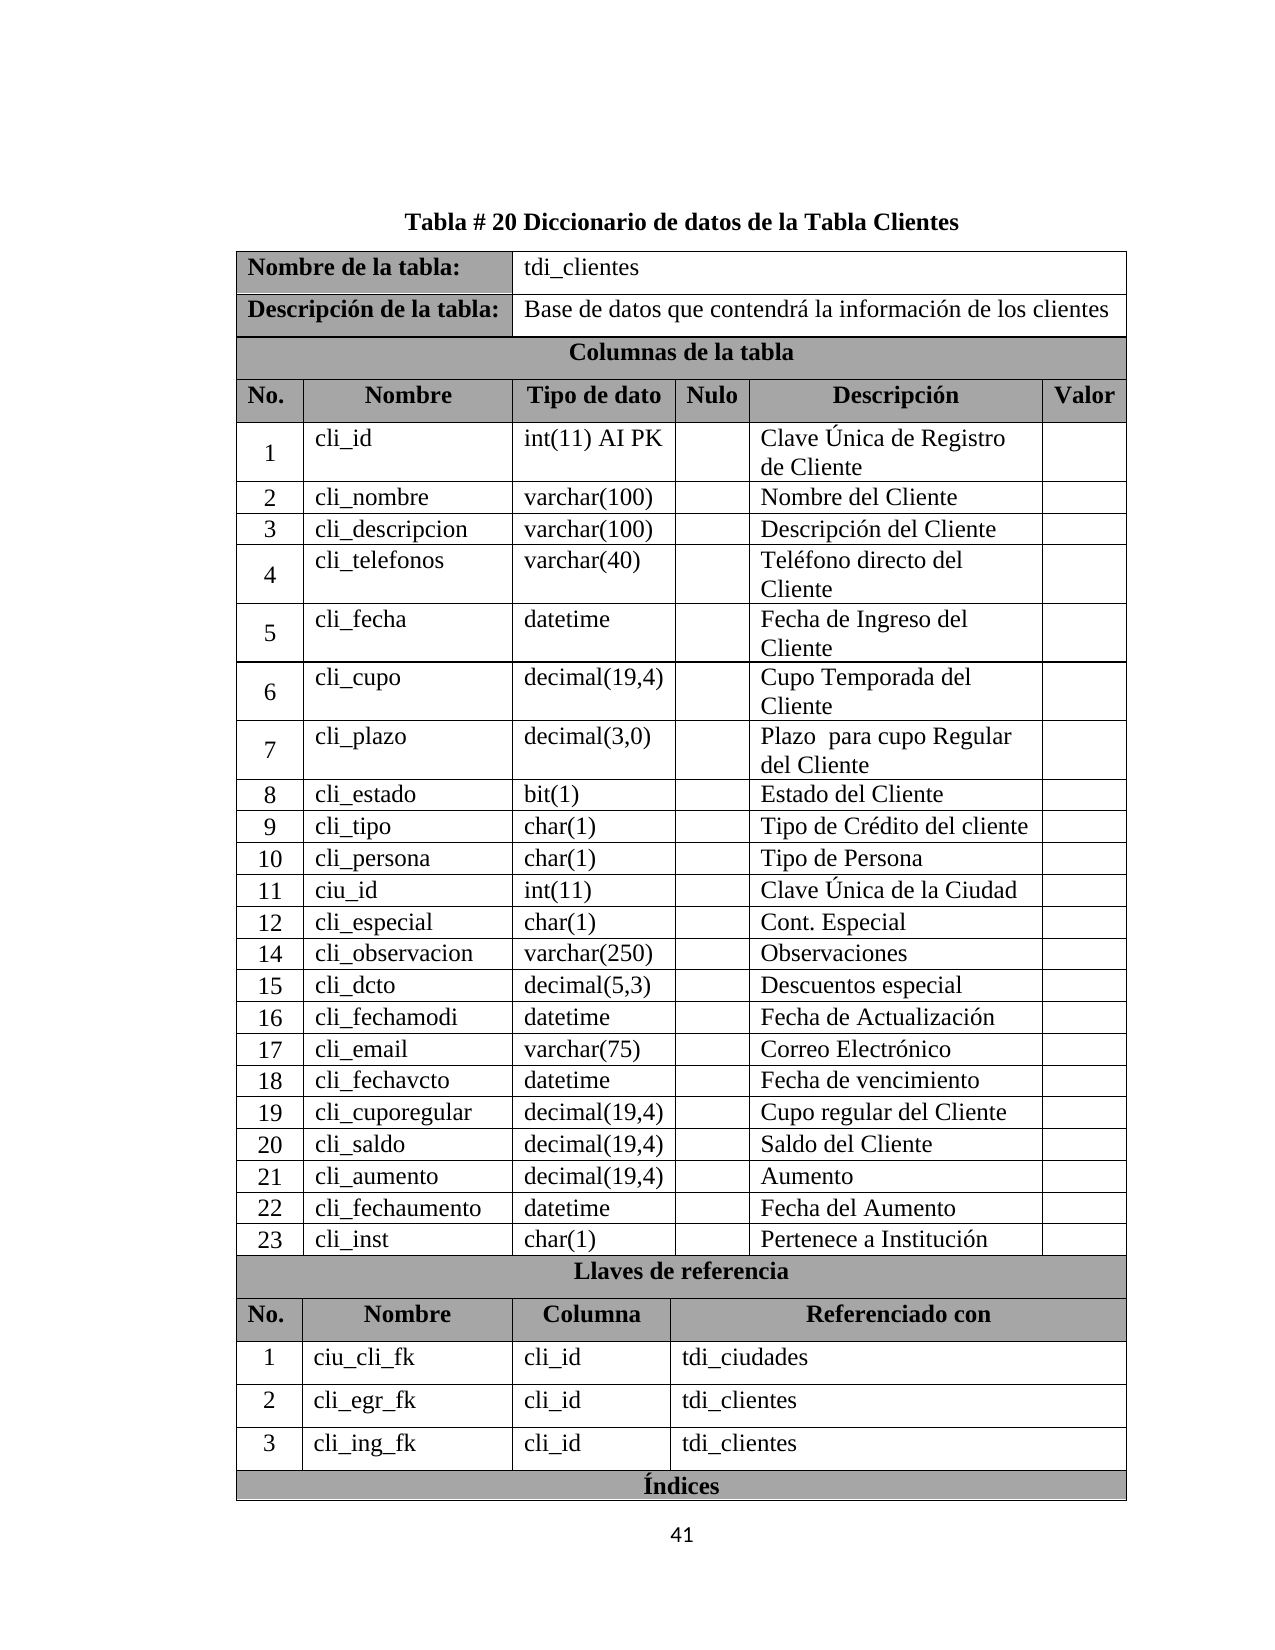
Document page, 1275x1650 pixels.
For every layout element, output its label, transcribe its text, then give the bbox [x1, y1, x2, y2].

table_cell [676, 1066, 749, 1096]
table_cell [1043, 780, 1126, 810]
table_cell Llaves de referencia [237, 1256, 1126, 1298]
table_cell datetime [513, 1002, 675, 1033]
table_cell [676, 1224, 749, 1255]
table_cell 14 [237, 939, 303, 969]
table_cell Teléfono directo del Cliente [750, 545, 1042, 603]
table_cell Columnas de la tabla [237, 338, 1126, 379]
table_cell [676, 1193, 749, 1223]
table_cell decimal(19,4) [513, 1161, 675, 1192]
text Tabla # 20 Diccionario de datos de la Tabla Clientes [236, 207, 1127, 236]
table_cell char(1) [513, 811, 675, 842]
table_cell cli_estado [304, 780, 512, 810]
table_cell cli_email [304, 1034, 512, 1064]
table_cell Estado del Cliente [750, 780, 1042, 810]
table_cell [1043, 514, 1126, 544]
table_cell varchar(40) [513, 545, 675, 603]
table_cell 1 [237, 423, 303, 481]
table_cell [676, 545, 749, 603]
table_cell 10 [237, 843, 303, 874]
table_cell cli_nombre [304, 482, 512, 513]
table_cell 4 [237, 545, 303, 603]
table_cell 16 [237, 1002, 303, 1033]
table_cell decimal(19,4) [513, 663, 675, 720]
table_cell No. [237, 1299, 302, 1341]
table_cell cli_ing_fk [303, 1428, 512, 1470]
table_cell [676, 780, 749, 810]
table_cell [1043, 843, 1126, 874]
table_cell cli_fechavcto [304, 1066, 512, 1096]
table_cell Nulo [676, 380, 749, 422]
table_cell cli_persona [304, 843, 512, 874]
table_cell 21 [237, 1161, 303, 1192]
table_cell cli_fecha [304, 604, 512, 661]
table_cell varchar(250) [513, 939, 675, 969]
table_cell 1 [237, 1342, 302, 1384]
table_cell [676, 482, 749, 513]
table_cell cli_telefonos [304, 545, 512, 603]
table_cell [676, 1129, 749, 1160]
table_cell Tipo de Crédito del cliente [750, 811, 1042, 842]
table_cell tdi_clientes [671, 1385, 1126, 1427]
table_cell No. [237, 380, 303, 422]
table_cell [1043, 604, 1126, 661]
table_cell [676, 423, 749, 481]
table_cell Clave Única de la Ciudad [750, 875, 1042, 906]
table_cell cli_fechamodi [304, 1002, 512, 1033]
table_cell Nombre [303, 1299, 512, 1341]
table_cell cli_plazo [304, 721, 512, 778]
table_cell Cont. Especial [750, 907, 1042, 937]
table_cell Valor [1043, 380, 1126, 422]
table_cell cli_observacion [304, 939, 512, 969]
table_cell [1043, 1002, 1126, 1033]
table_cell [1043, 811, 1126, 842]
table_cell Tipo de Persona [750, 843, 1042, 874]
table_cell Saldo del Cliente [750, 1129, 1042, 1160]
table_cell cli_tipo [304, 811, 512, 842]
table_cell [1043, 1066, 1126, 1096]
table_cell Descripción del Cliente [750, 514, 1042, 544]
table_cell datetime [513, 604, 675, 661]
table_cell Cupo Temporada del Cliente [750, 663, 1042, 720]
table_cell [676, 1002, 749, 1033]
table_cell varchar(100) [513, 514, 675, 544]
table_cell Observaciones [750, 939, 1042, 969]
table_cell [1043, 907, 1126, 937]
table_cell Cupo regular del Cliente [750, 1097, 1042, 1128]
table_cell [1043, 875, 1126, 906]
table_cell cli_inst [304, 1224, 512, 1255]
table_cell Descuentos especial [750, 970, 1042, 1001]
table_cell Aumento [750, 1161, 1042, 1192]
table_cell Fecha de Actualización [750, 1002, 1042, 1033]
table_cell 3 [237, 1428, 302, 1470]
table_cell Correo Electrónico [750, 1034, 1042, 1064]
table_cell datetime [513, 1193, 675, 1223]
table_cell [676, 721, 749, 778]
table_cell cli_id [304, 423, 512, 481]
table_cell 9 [237, 811, 303, 842]
table_cell varchar(100) [513, 482, 675, 513]
table_cell 11 [237, 875, 303, 906]
table_cell cli_descripcion [304, 514, 512, 544]
table_cell Base de datos que contendrá la información de los clientes [513, 295, 1126, 336]
table_cell 2 [237, 1385, 302, 1427]
table_cell [1043, 1034, 1126, 1064]
table_cell cli_aumento [304, 1161, 512, 1192]
table_cell [1043, 545, 1126, 603]
table_cell [676, 514, 749, 544]
table_cell [1043, 970, 1126, 1001]
table_cell [1043, 663, 1126, 720]
table_cell [676, 1161, 749, 1192]
table_cell 3 [237, 514, 303, 544]
table_cell ciu_cli_fk [303, 1342, 512, 1384]
table_header Nombre de la tabla: [237, 252, 512, 293]
table_cell [1043, 1161, 1126, 1192]
table_cell tdi_clientes [671, 1428, 1126, 1470]
table_cell Tipo de dato [513, 380, 675, 422]
table_cell Nombre del Cliente [750, 482, 1042, 513]
table_cell [676, 1034, 749, 1064]
table_cell Descripción de la tabla: [237, 295, 512, 336]
table_cell Fecha de Ingreso del Cliente [750, 604, 1042, 661]
table_cell bit(1) [513, 780, 675, 810]
table_cell [676, 604, 749, 661]
table_cell decimal(19,4) [513, 1129, 675, 1160]
table_cell [676, 811, 749, 842]
table_cell cli_id [513, 1385, 670, 1427]
table_cell 12 [237, 907, 303, 937]
table_cell 6 [237, 663, 303, 720]
table_cell decimal(19,4) [513, 1097, 675, 1128]
table_cell [1043, 423, 1126, 481]
table_cell Referenciado con [671, 1299, 1126, 1341]
table_cell [1043, 1224, 1126, 1255]
table_cell Fecha del Aumento [750, 1193, 1042, 1223]
table_cell Pertenece a Institución [750, 1224, 1042, 1255]
table_cell [676, 939, 749, 969]
table_cell [1043, 1193, 1126, 1223]
table_cell 18 [237, 1066, 303, 1096]
table_cell decimal(5,3) [513, 970, 675, 1001]
table_cell cli_id [513, 1428, 670, 1470]
table_cell cli_egr_fk [303, 1385, 512, 1427]
table_cell 23 [237, 1224, 303, 1255]
table_cell Clave Única de Registro de Cliente [750, 423, 1042, 481]
table_cell 2 [237, 482, 303, 513]
table_cell cli_saldo [304, 1129, 512, 1160]
table_cell [676, 663, 749, 720]
table_cell ciu_id [304, 875, 512, 906]
table_cell cli_cupo [304, 663, 512, 720]
table_cell Nombre [304, 380, 512, 422]
table_cell cli_id [513, 1342, 670, 1384]
table_cell Columna [513, 1299, 670, 1341]
table_cell Fecha de vencimiento [750, 1066, 1042, 1096]
table_cell [676, 970, 749, 1001]
table_cell decimal(3,0) [513, 721, 675, 778]
table_cell cli_especial [304, 907, 512, 937]
table_cell Descripción [750, 380, 1042, 422]
table_cell 8 [237, 780, 303, 810]
table_cell char(1) [513, 907, 675, 937]
table_cell [676, 843, 749, 874]
table_cell int(11) AI PK [513, 423, 675, 481]
table_cell 7 [237, 721, 303, 778]
table_cell [1043, 721, 1126, 778]
table_cell [1043, 482, 1126, 513]
table_header tdi_clientes [513, 252, 1126, 293]
table_cell char(1) [513, 1224, 675, 1255]
table_cell Plazo para cupo Regular del Cliente [750, 721, 1042, 778]
table_cell [676, 907, 749, 937]
table_cell Índices [237, 1471, 1126, 1499]
table_cell cli_cuporegular [304, 1097, 512, 1128]
table_cell 19 [237, 1097, 303, 1128]
table_cell varchar(75) [513, 1034, 675, 1064]
table_cell datetime [513, 1066, 675, 1096]
table_cell [1043, 939, 1126, 969]
table_cell char(1) [513, 843, 675, 874]
table_cell 5 [237, 604, 303, 661]
table_cell [676, 875, 749, 906]
table_cell cli_fechaumento [304, 1193, 512, 1223]
table_cell cli_dcto [304, 970, 512, 1001]
table_cell int(11) [513, 875, 675, 906]
table_cell [1043, 1097, 1126, 1128]
table_cell tdi_ciudades [671, 1342, 1126, 1384]
table_cell 20 [237, 1129, 303, 1160]
table_cell [676, 1097, 749, 1128]
table_cell 15 [237, 970, 303, 1001]
table_cell 17 [237, 1034, 303, 1064]
table_cell [1043, 1129, 1126, 1160]
table_cell 22 [237, 1193, 303, 1223]
